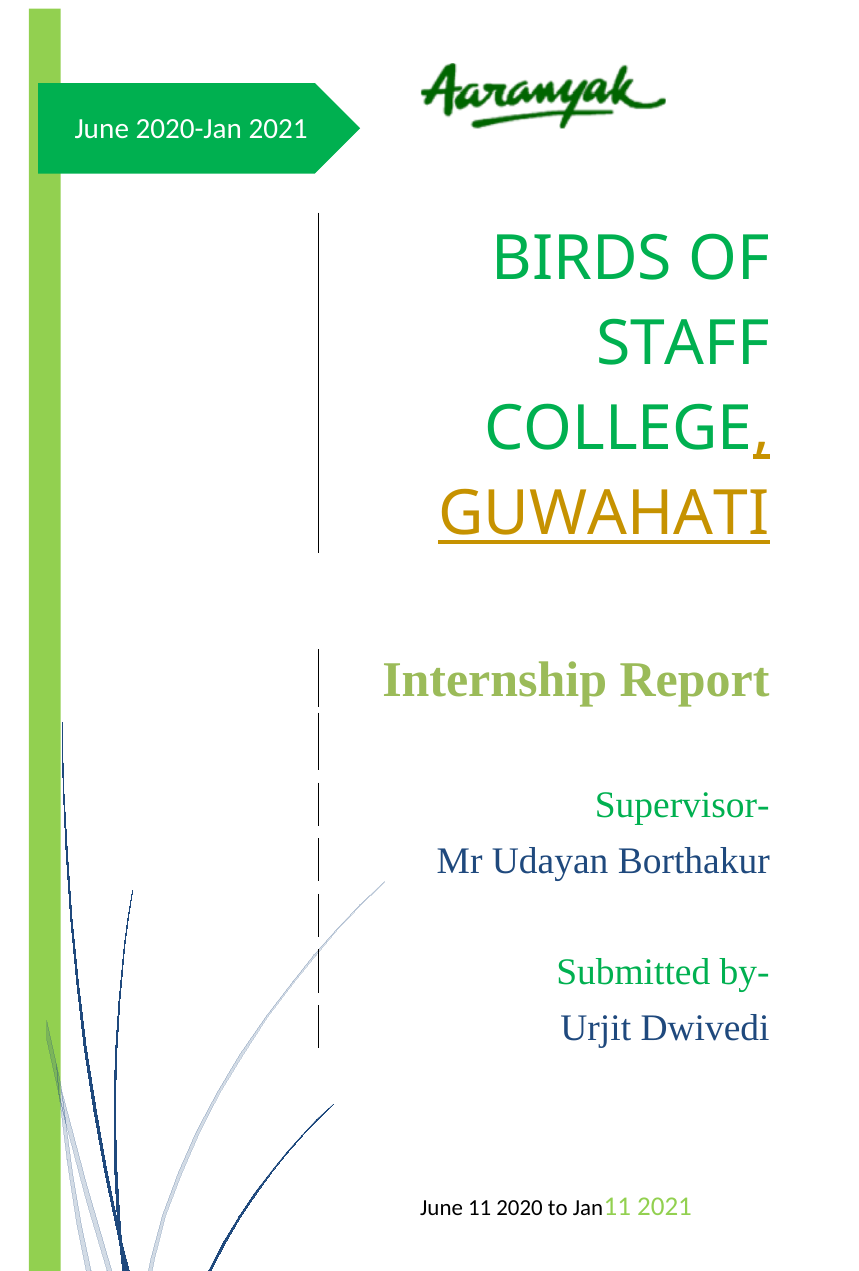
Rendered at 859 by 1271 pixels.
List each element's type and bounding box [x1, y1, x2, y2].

picture [418, 50, 684, 135]
